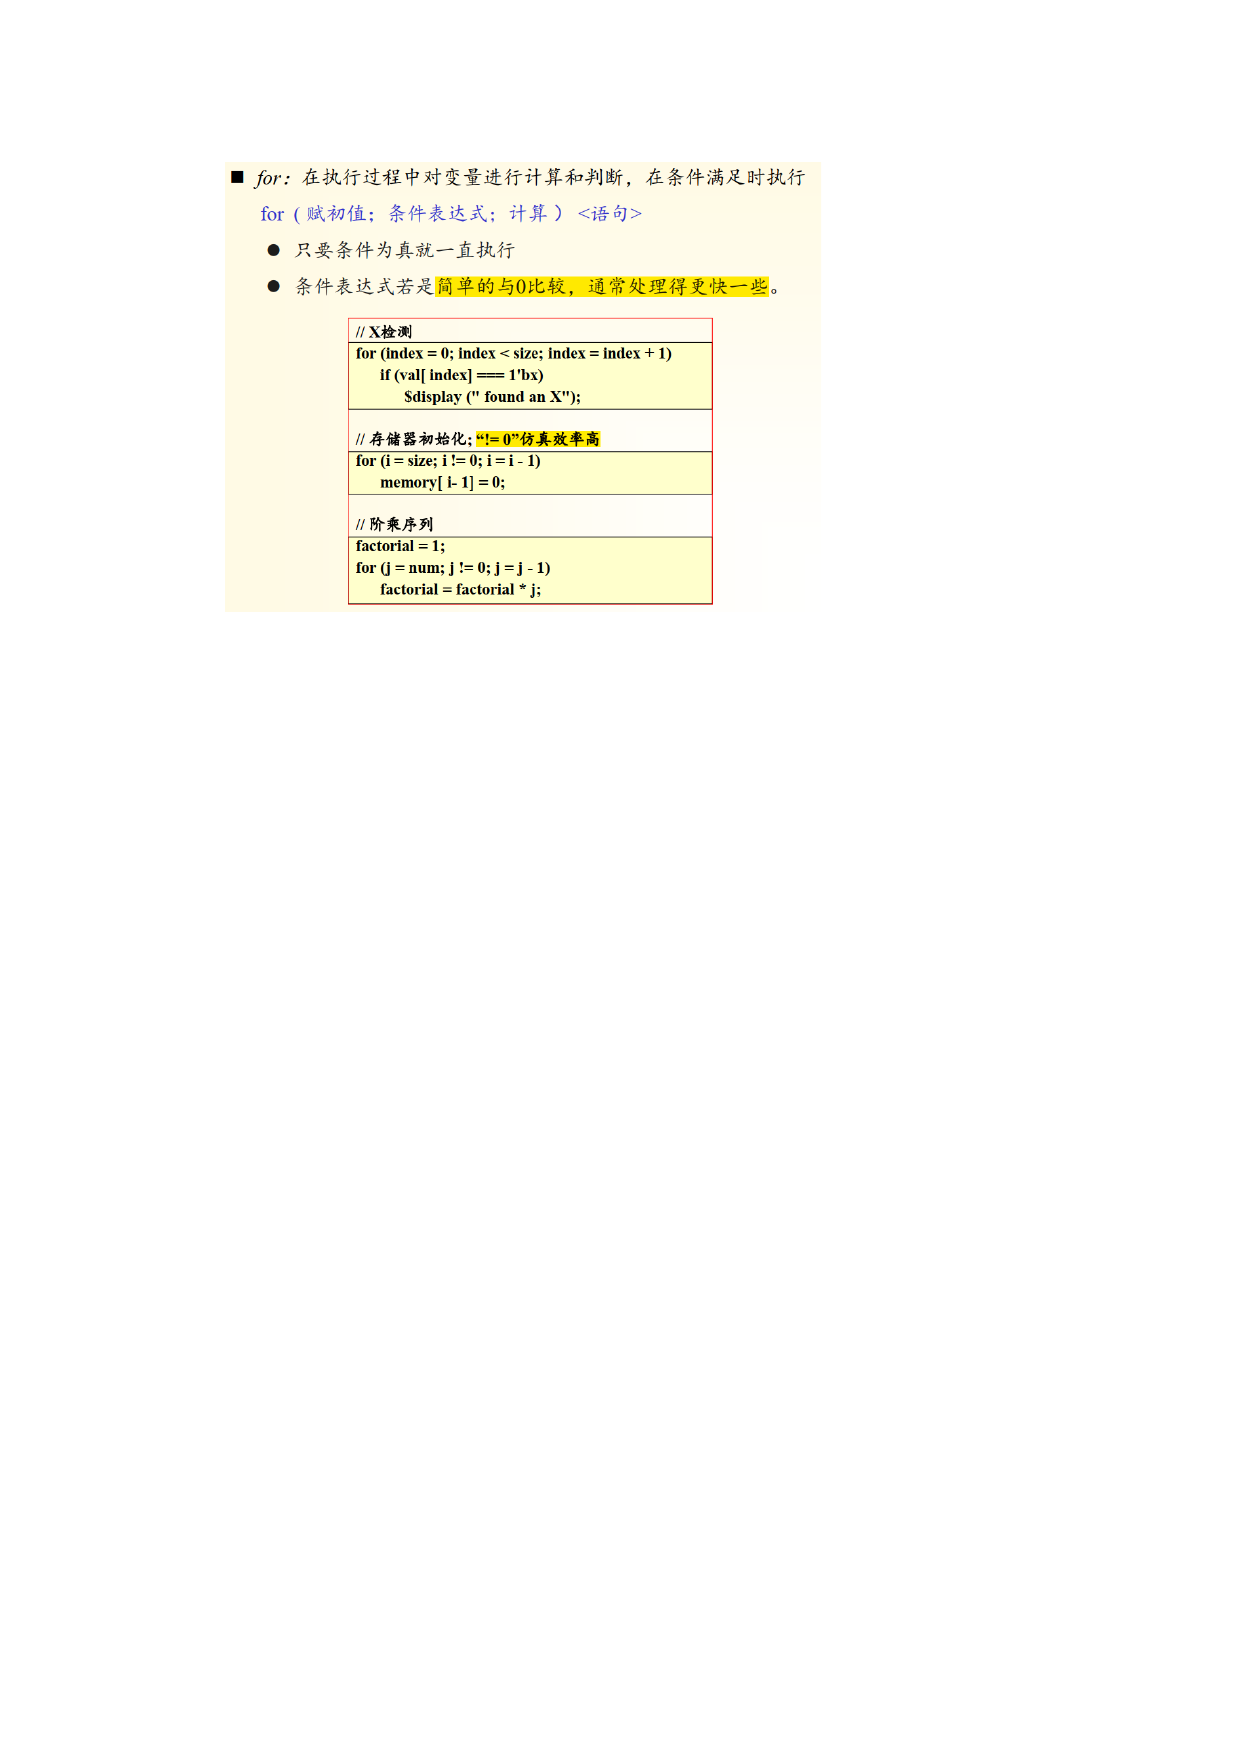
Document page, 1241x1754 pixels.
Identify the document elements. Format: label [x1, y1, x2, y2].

picture [225, 162, 822, 612]
